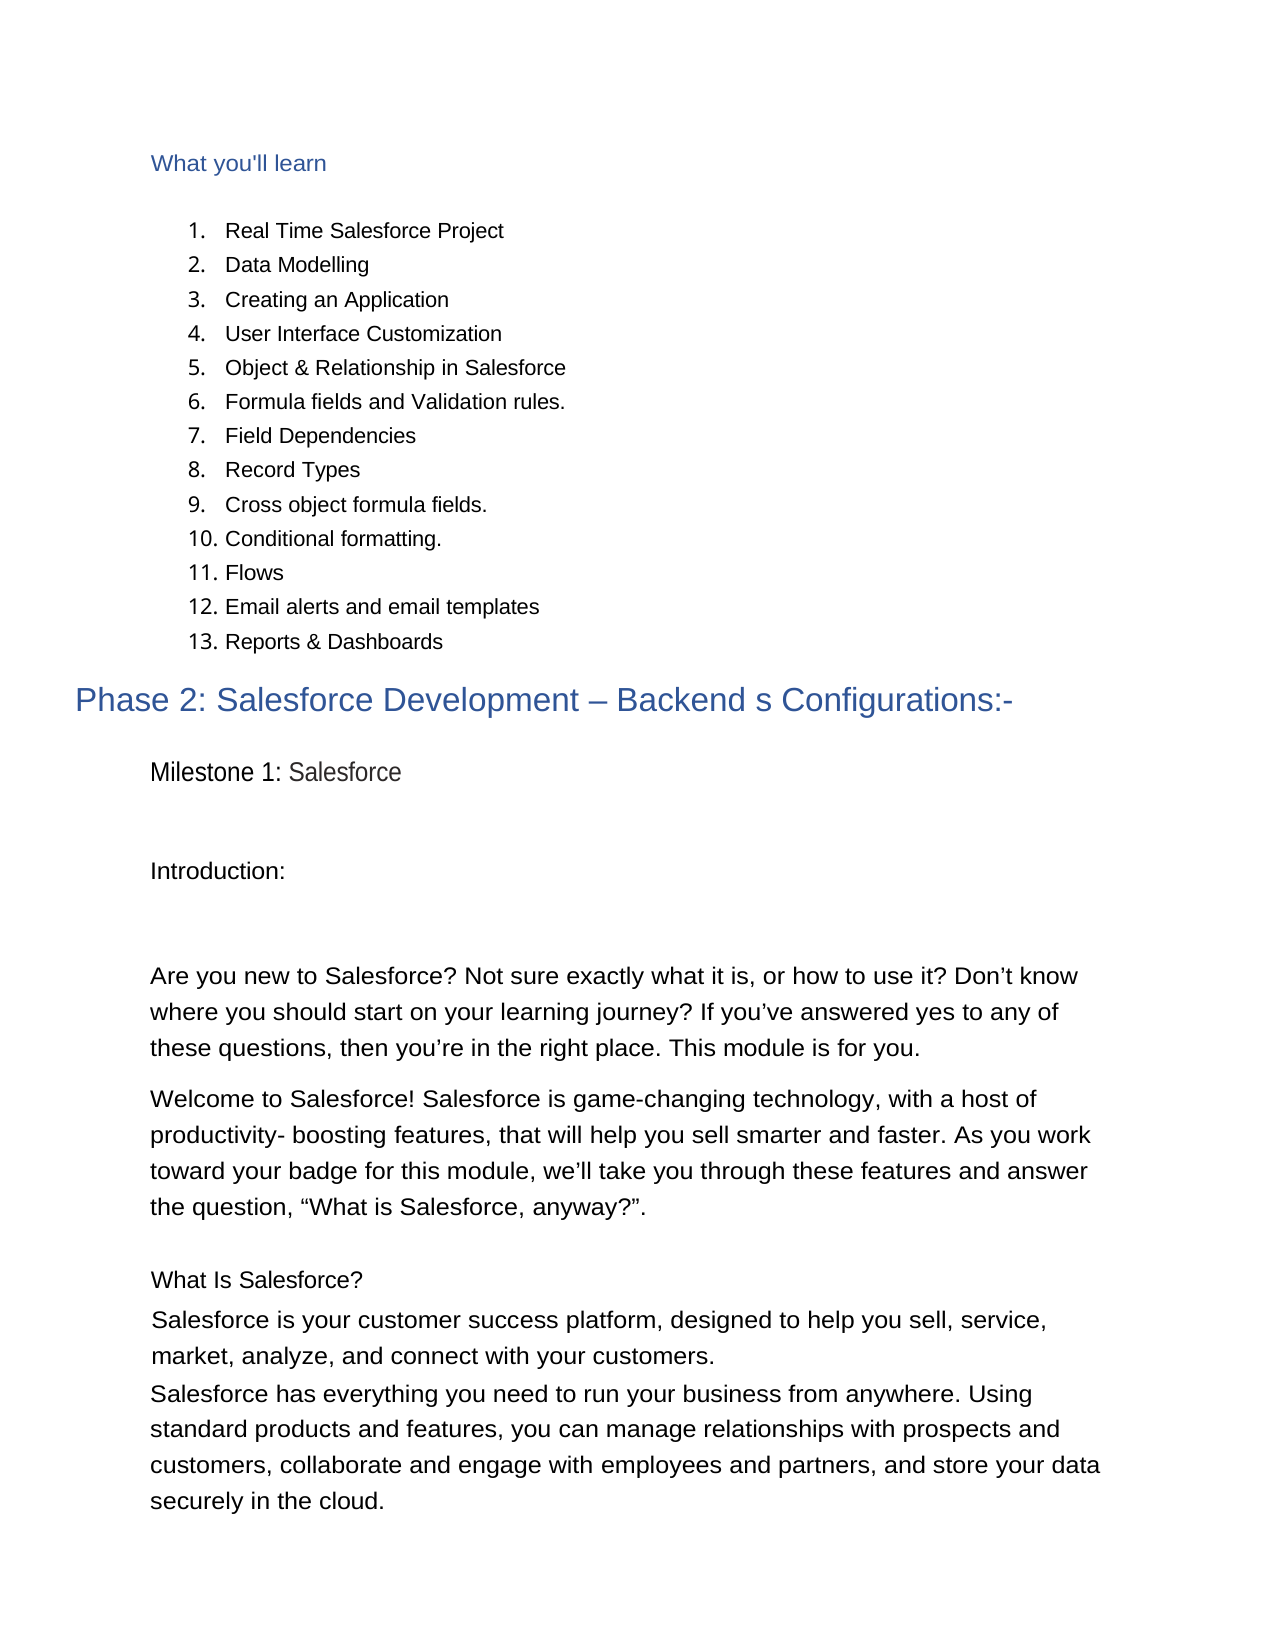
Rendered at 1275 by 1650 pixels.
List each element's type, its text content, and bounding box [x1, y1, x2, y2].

list Record Types [188, 454, 1200, 484]
subtitle What you'll learn [151, 149, 1200, 176]
list Email alerts and email templates [188, 591, 1200, 621]
list Creating an Application [188, 283, 1200, 313]
list Conditional formatting. [188, 523, 1200, 552]
list Data Modelling [188, 249, 1200, 279]
list Reports & Dashboards [188, 626, 1200, 655]
text Salesforce is your customer success platform, designed to help you sell, service, market, analyze, and connect with your customers. [151, 1306, 1104, 1369]
text Welcome to Salesforce! Salesforce is game-changing technology, with a host of productivity- boosting features, that will help you sell smarter and faster. As you work toward your badge for this module, we’ll take you through these features and answer the question, “What is Salesforce, anyway?”. [150, 1085, 1104, 1220]
list Cross object formula fields. [188, 489, 1200, 518]
list Formula fields and Validation rules. [188, 386, 1200, 416]
text What Is Salesforce? [151, 1266, 1200, 1294]
list Flows [188, 557, 1200, 587]
list User Interface Customization [188, 317, 1200, 347]
text Are you new to Salesforce? Not sure exactly what it is, or how to use it? Don’t know where you should start on your learning journey? If you’ve answered yes to any of these questions, then you’re in the right place. This module is for you. [150, 962, 1125, 1061]
subtitle Phase 2: Salesforce Development – Backend s Configurations:- [75, 681, 1200, 719]
list Field Dependencies [188, 420, 1200, 450]
list Object & Relationship in Salesforce [188, 352, 1200, 382]
text Milestone 1: Salesforce [150, 756, 1200, 787]
list Real Time Salesforce Project [188, 215, 1200, 245]
text Introduction: [150, 857, 1200, 884]
text Salesforce has everything you need to run your business from anywhere. Using standard products and features, you can manage relationships with prospects and customers, collaborate and engage with employees and partners, and store your data securely in the cloud. [150, 1379, 1104, 1515]
